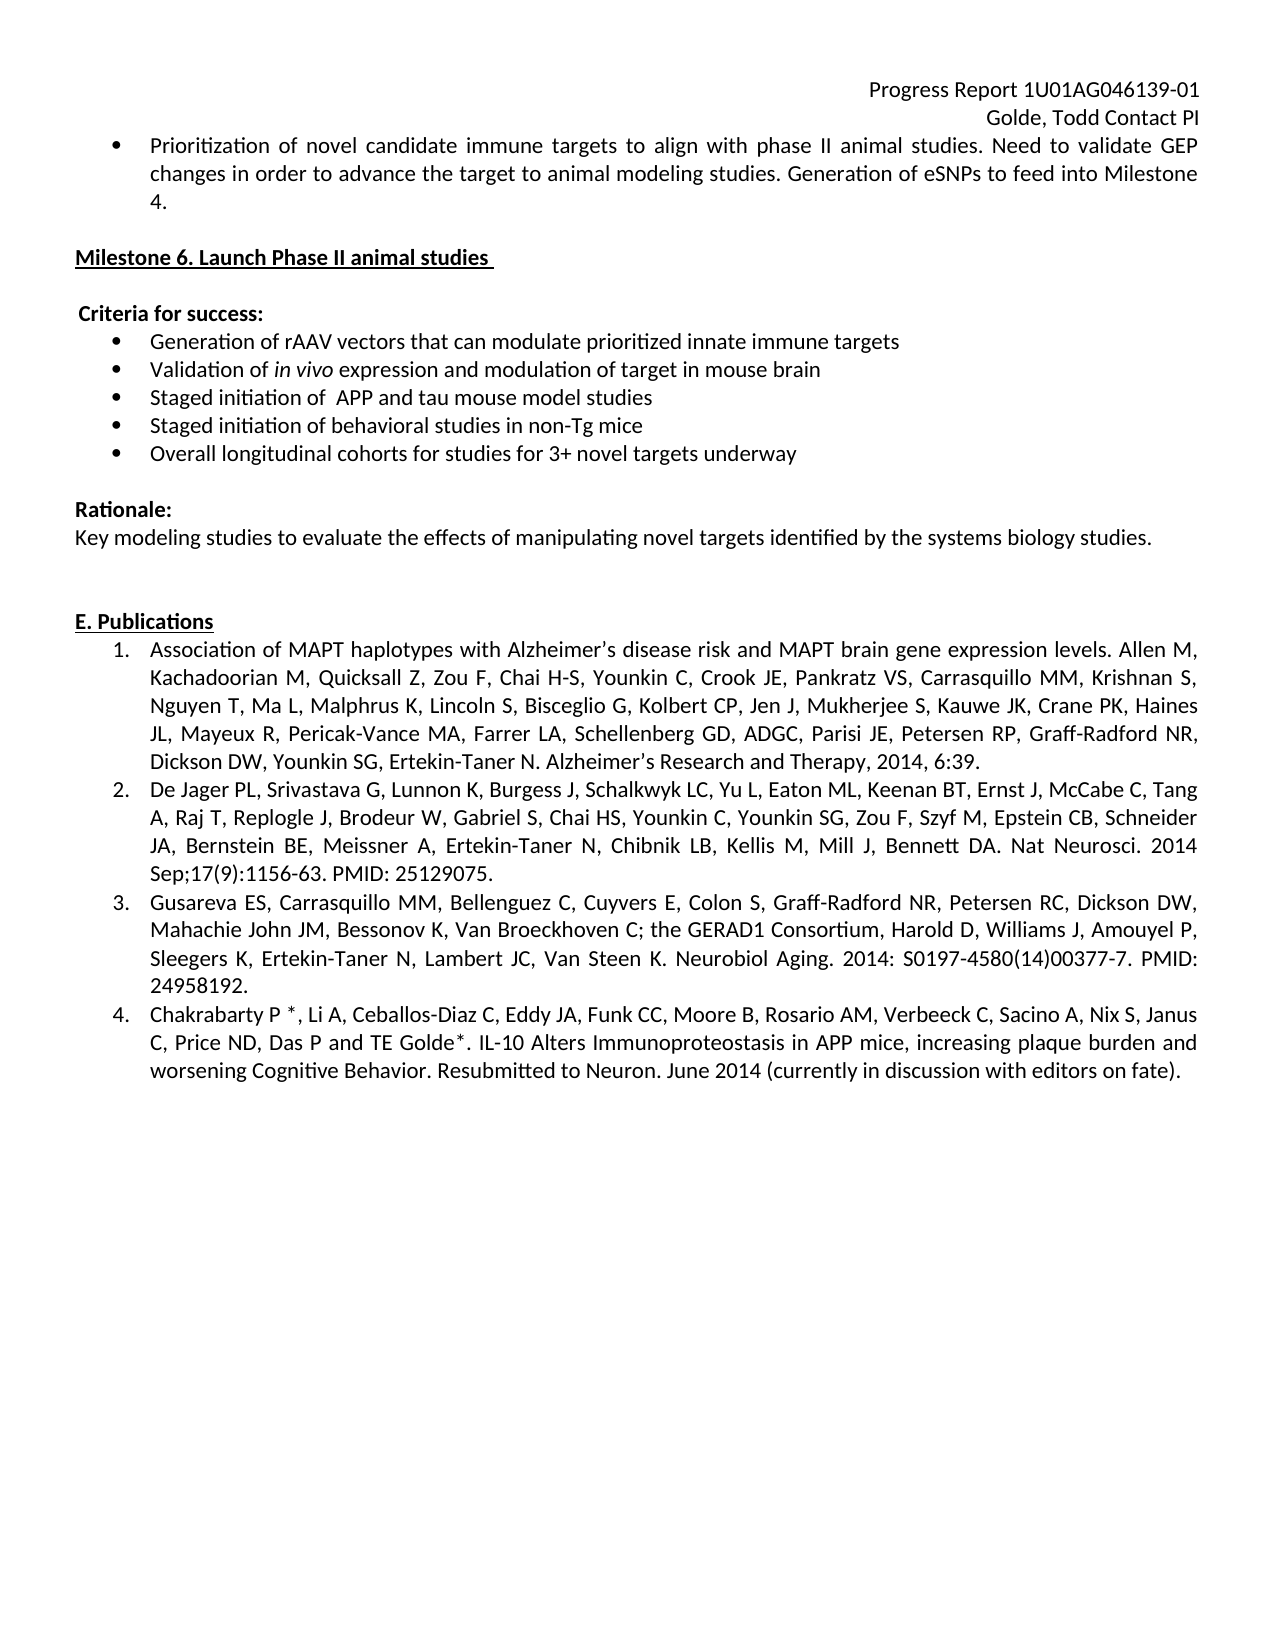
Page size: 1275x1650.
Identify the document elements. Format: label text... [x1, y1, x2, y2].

text E. Publications [75, 607, 1200, 635]
list Generation of rAAV vectors that can modulate prioritized innate immune targets [112, 327, 1200, 355]
list Validation of in vivo expression and modulation of target in mouse brain [112, 355, 1200, 383]
text Milestone 6. Launch Phase II animal studies [75, 243, 1200, 271]
text Rationale: [75, 495, 1200, 523]
list Chakrabarty P *, Li A, Ceballos-Diaz C, Eddy JA, Funk CC, Moore B, Rosario AM, Verbeeck C, Sacino A, Nix S, Janus C, Price ND, Das P and TE Golde*. IL-10 Alters Immunoproteostasis in APP mice, increasing plaque burden and worsening Cognitive Behavior. Resubmitted to Neuron. June 2014 (currently in discussion with editors on fate). [112, 1000, 1200, 1084]
list Association of MAPT haplotypes with Alzheimer’s disease risk and MAPT brain gene expression levels. Allen M, Kachadoorian M, Quicksall Z, Zou F, Chai H-S, Younkin C, Crook JE, Pankratz VS, Carrasquillo MM, Krishnan S, Nguyen T, Ma L, Malphrus K, Lincoln S, Bisceglio G, Kolbert CP, Jen J, Mukherjee S, Kauwe JK, Crane PK, Haines JL, Mayeux R, Pericak-Vance MA, Farrer LA, Schellenberg GD, ADGC, Parisi JE, Petersen RP, Graff-Radford NR, Dickson DW, Younkin SG, Ertekin-Taner N. Alzheimer’s Research and Therapy, 2014, 6:39. [112, 635, 1200, 776]
list De Jager PL, Srivastava G, Lunnon K, Burgess J, Schalkwyk LC, Yu L, Eaton ML, Keenan BT, Ernst J, McCabe C, Tang A, Raj T, Replogle J, Brodeur W, Gabriel S, Chai HS, Younkin C, Younkin SG, Zou F, Szyf M, Epstein CB, Schneider JA, Bernstein BE, Meissner A, Ertekin-Taner N, Chibnik LB, Kellis M, Mill J, Bennett DA. Nat Neurosci. 2014 Sep;17(9):1156-63. PMID: 25129075. [112, 776, 1200, 888]
list Prioritization of novel candidate immune targets to align with phase II animal studies. Need to validate GEP changes in order to advance the target to animal modeling studies. Generation of eSNPs to feed into Milestone 4. [112, 131, 1200, 215]
text Criteria for success: [78, 299, 1200, 327]
text Key modeling studies to evaluate the effects of manipulating novel targets identified by the systems biology studies. [75, 523, 1200, 551]
list Overall longitudinal cohorts for studies for 3+ novel targets underway [112, 439, 1200, 467]
list Gusareva ES, Carrasquillo MM, Bellenguez C, Cuyvers E, Colon S, Graff-Radford NR, Petersen RC, Dickson DW, Mahachie John JM, Bessonov K, Van Broeckhoven C; the GERAD1 Consortium, Harold D, Williams J, Amouyel P, Sleegers K, Ertekin-Taner N, Lambert JC, Van Steen K. Neurobiol Aging. 2014: S0197-4580(14)00377-7. PMID: 24958192. [112, 888, 1200, 1000]
list Staged initiation of behavioral studies in non-Tg mice [112, 411, 1200, 439]
list Staged initiation of APP and tau mouse model studies [112, 383, 1200, 411]
